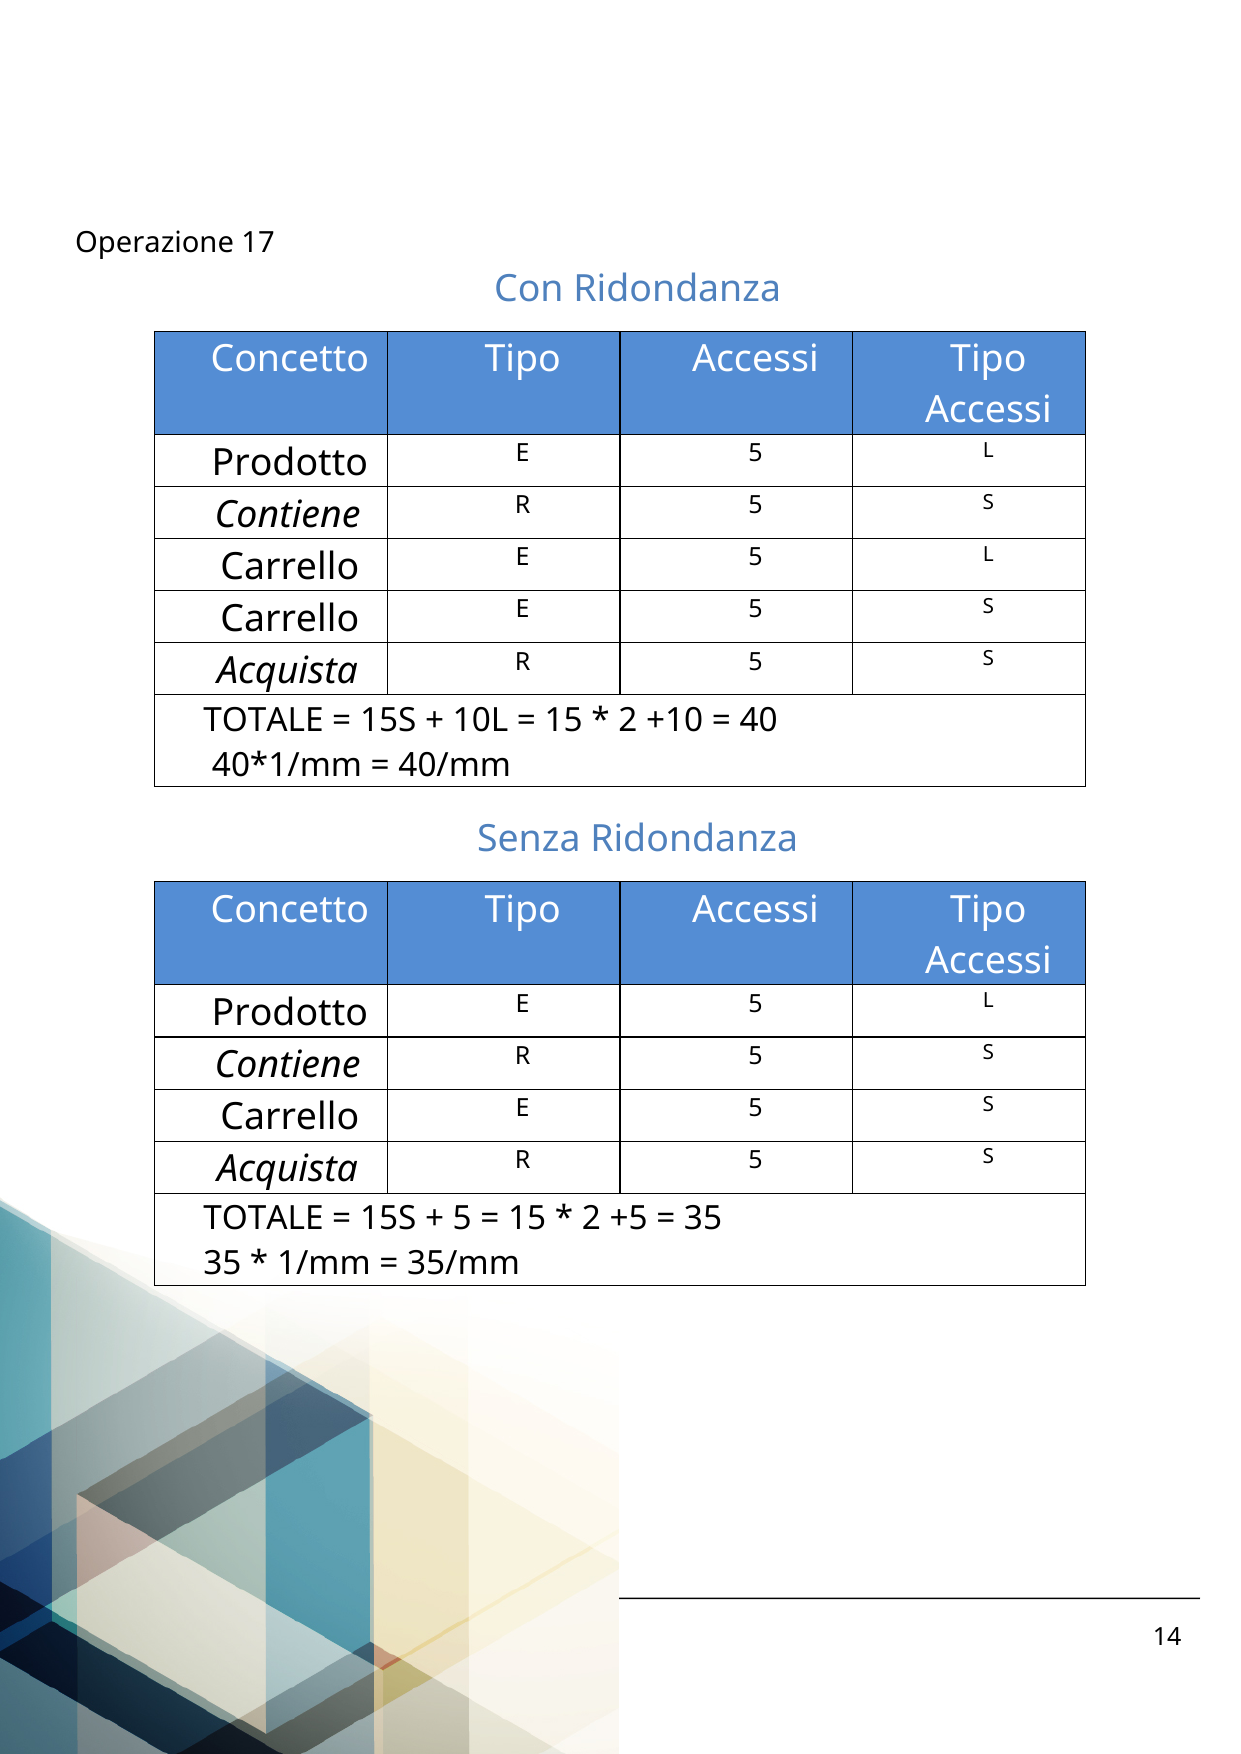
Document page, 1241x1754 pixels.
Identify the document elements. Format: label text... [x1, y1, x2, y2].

table_header Tipo [388, 332, 619, 434]
table_header Tipo [388, 882, 619, 984]
table_cell Carrello [155, 1090, 387, 1141]
table_cell S [853, 1038, 1085, 1088]
table_cell Acquista [155, 1142, 387, 1193]
table_cell Contiene [155, 487, 387, 538]
table_header Tipo Accessi [853, 332, 1085, 434]
table_cell R [388, 487, 619, 538]
table_header Accessi [621, 882, 852, 984]
list Operazione 17 [75, 222, 1237, 261]
table_cell 5 [621, 985, 852, 1036]
table_cell 5 [621, 487, 852, 538]
table_cell E [388, 539, 619, 590]
table_cell R [388, 1038, 619, 1088]
table_cell 5 [621, 435, 852, 486]
table_cell TOTALE = 15S + 5 = 15 * 2 +5 = 35 35 * 1/mm = 35/mm [155, 1194, 1085, 1284]
table_cell 5 [621, 643, 852, 694]
table_header Accessi [621, 332, 852, 434]
table_cell E [388, 1090, 619, 1141]
table_cell 5 [621, 1090, 852, 1141]
table_cell Acquista [155, 643, 387, 694]
table_cell Contiene [155, 1038, 387, 1088]
table_cell E [388, 435, 619, 486]
table_cell Prodotto [155, 985, 387, 1036]
picture [0, 1165, 619, 1754]
table_cell L [853, 539, 1085, 590]
table_cell 5 [621, 539, 852, 590]
text Con Ridondanza [37, 261, 1237, 312]
table_header Concetto [155, 332, 387, 434]
table_cell R [388, 643, 619, 694]
table_header Tipo Accessi [853, 882, 1085, 984]
table_cell 5 [621, 1142, 852, 1193]
table_header Concetto [155, 882, 387, 984]
table_cell Prodotto [155, 435, 387, 486]
table_cell S [853, 1142, 1085, 1193]
table_cell 5 [621, 1038, 852, 1088]
table_cell TOTALE = 15S + 10L = 15 * 2 +10 = 40 40*1/mm = 40/mm [155, 695, 1085, 786]
table_cell S [853, 487, 1085, 538]
table_cell L [853, 435, 1085, 486]
text Senza Ridondanza [37, 812, 1237, 863]
table_cell Carrello [155, 591, 387, 642]
table_cell 5 [621, 591, 852, 642]
table_cell L [853, 985, 1085, 1036]
table_cell E [388, 591, 619, 642]
table_cell S [853, 643, 1085, 694]
table_cell S [853, 1090, 1085, 1141]
table_cell Carrello [155, 539, 387, 590]
table_cell E [388, 985, 619, 1036]
table_cell S [853, 591, 1085, 642]
table_cell R [388, 1142, 619, 1193]
